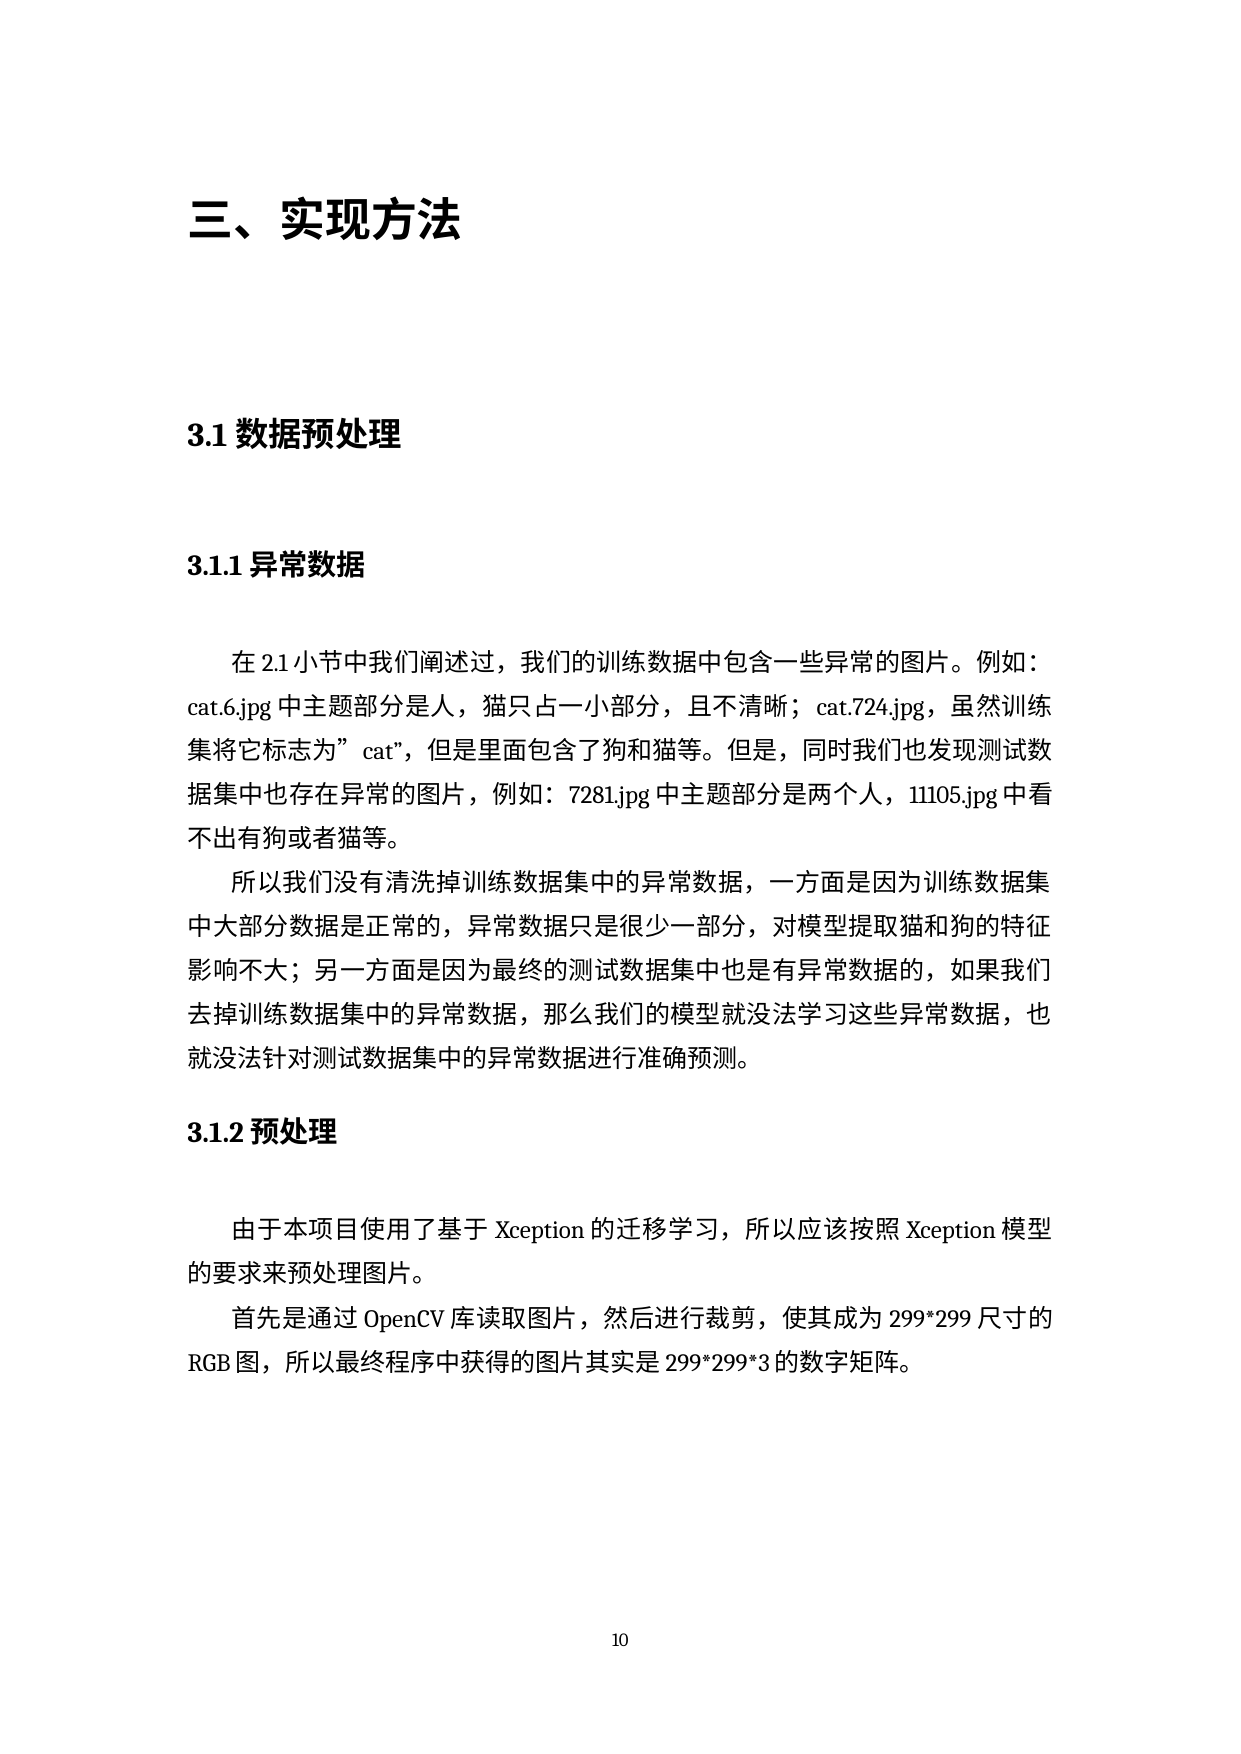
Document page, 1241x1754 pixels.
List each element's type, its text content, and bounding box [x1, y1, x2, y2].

text 在2.1小节中我们阐述过，我们的训练数据中包含一些异常的图片。例如：cat.6.jpg中主题部分是人，猫只占一小部分，且不清晰；cat.724.jpg，虽然训练集将它标志为”cat”，但是里面包含了狗和猫等。但是，同时我们也发现测试数据集中也存在异常的图片，例如：7281.jpg中主题部分是两个人，11105.jpg中看不出有狗或者猫等。 [187, 638, 1053, 859]
subtitle 3.1.2 预处理 [187, 1108, 1053, 1152]
subtitle 3.1 数据预处理 [187, 388, 1053, 476]
subtitle 3.1.1 异常数据 [187, 540, 1053, 584]
text 由于本项目使用了基于Xception的迁移学习，所以应该按照Xception模型的要求来预处理图片。 [187, 1206, 1053, 1294]
text 首先是通过OpenCV库读取图片，然后进行裁剪，使其成为299*299尺寸的RGB图，所以最终程序中获得的图片其实是299*299*3的数字矩阵。 [187, 1294, 1053, 1382]
text 所以我们没有清洗掉训练数据集中的异常数据，一方面是因为训练数据集中大部分数据是正常的，异常数据只是很少一部分，对模型提取猫和狗的特征影响不大；另一方面是因为最终的测试数据集中也是有异常数据的，如果我们去掉训练数据集中的异常数据，那么我们的模型就没法学习这些异常数据，也就没法针对测试数据集中的异常数据进行准确预测。 [187, 859, 1053, 1079]
subtitle 三、实现方法 [187, 172, 1053, 260]
